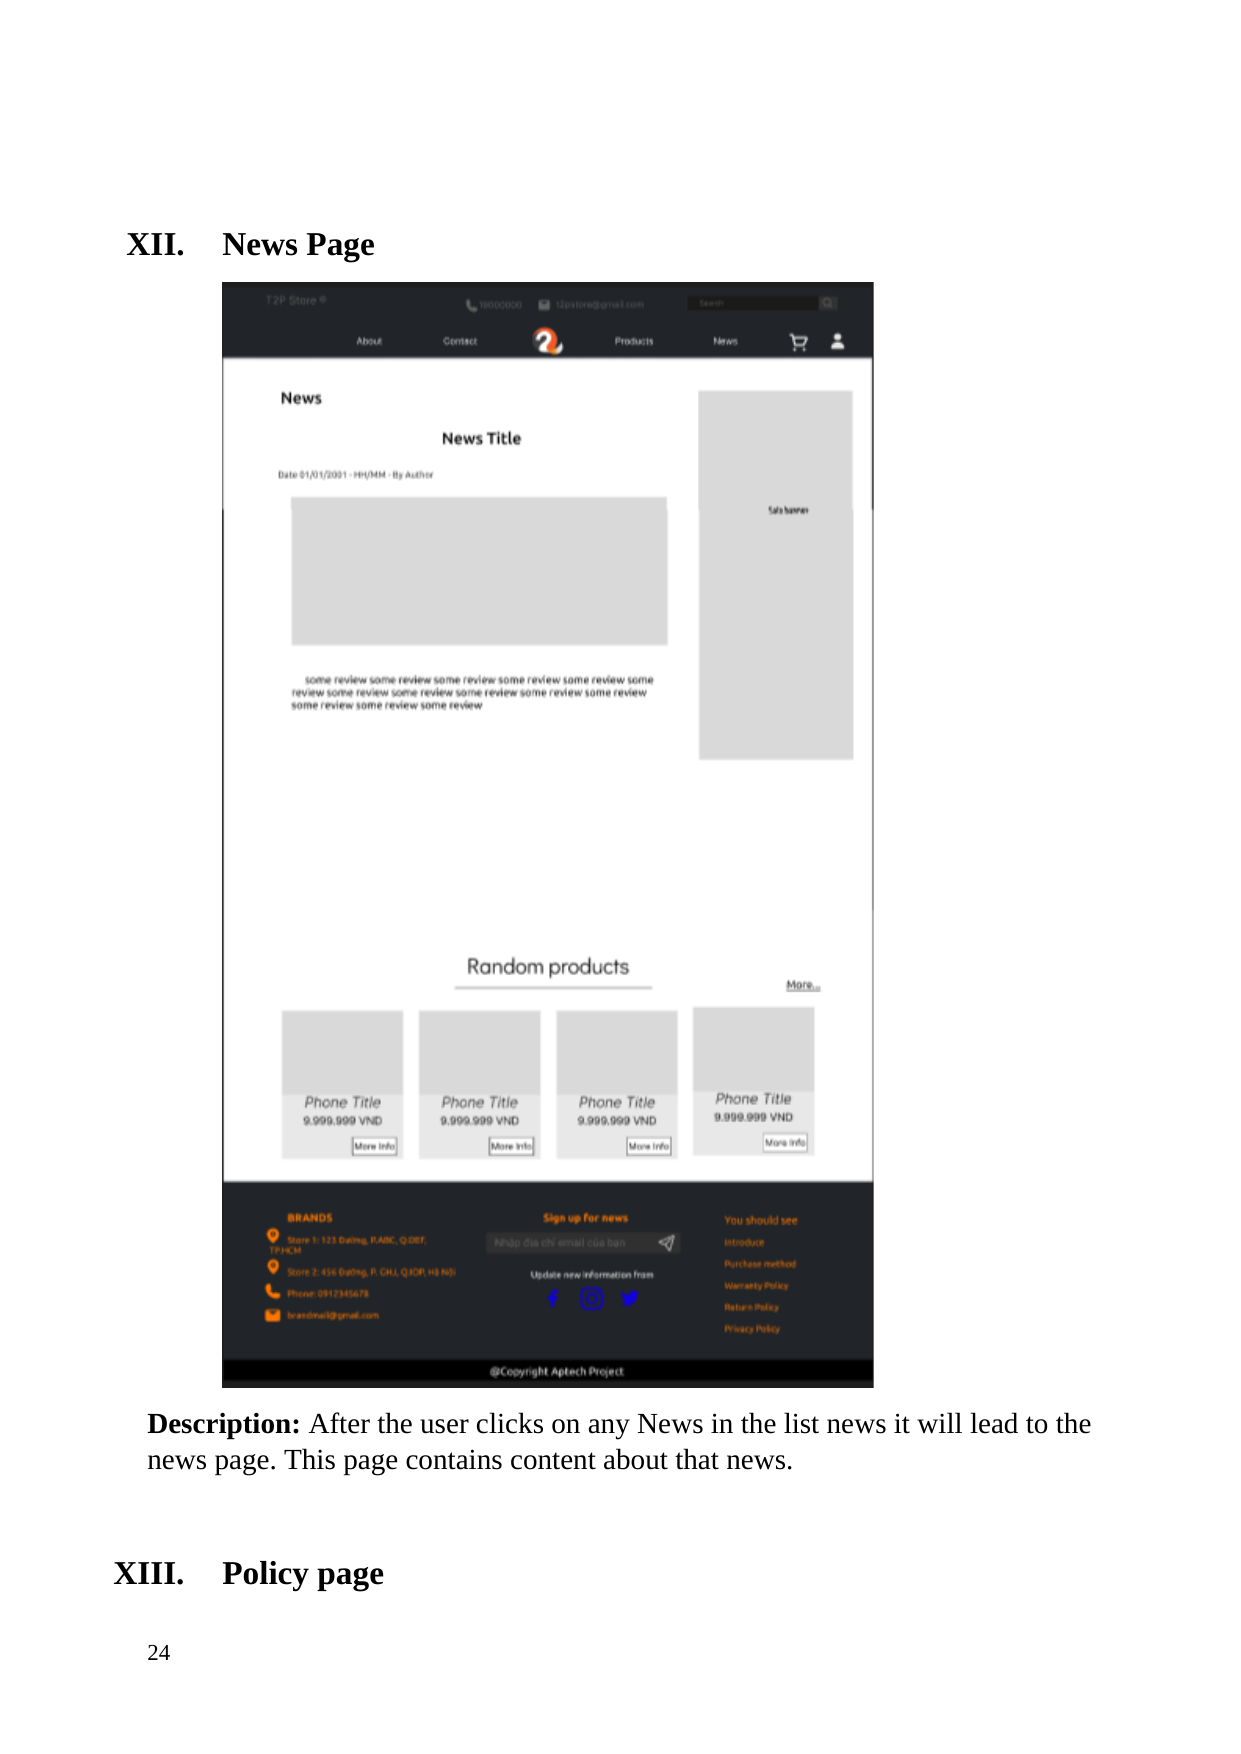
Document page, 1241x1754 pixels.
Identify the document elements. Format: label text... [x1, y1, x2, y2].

list News Page [184, 225, 1093, 263]
text Description: After the user clicks on any News in the list news it will lead to the news page. This page contains content about that news. [147, 1406, 1093, 1476]
list Policy page [184, 1553, 1093, 1591]
picture [222, 282, 874, 1388]
